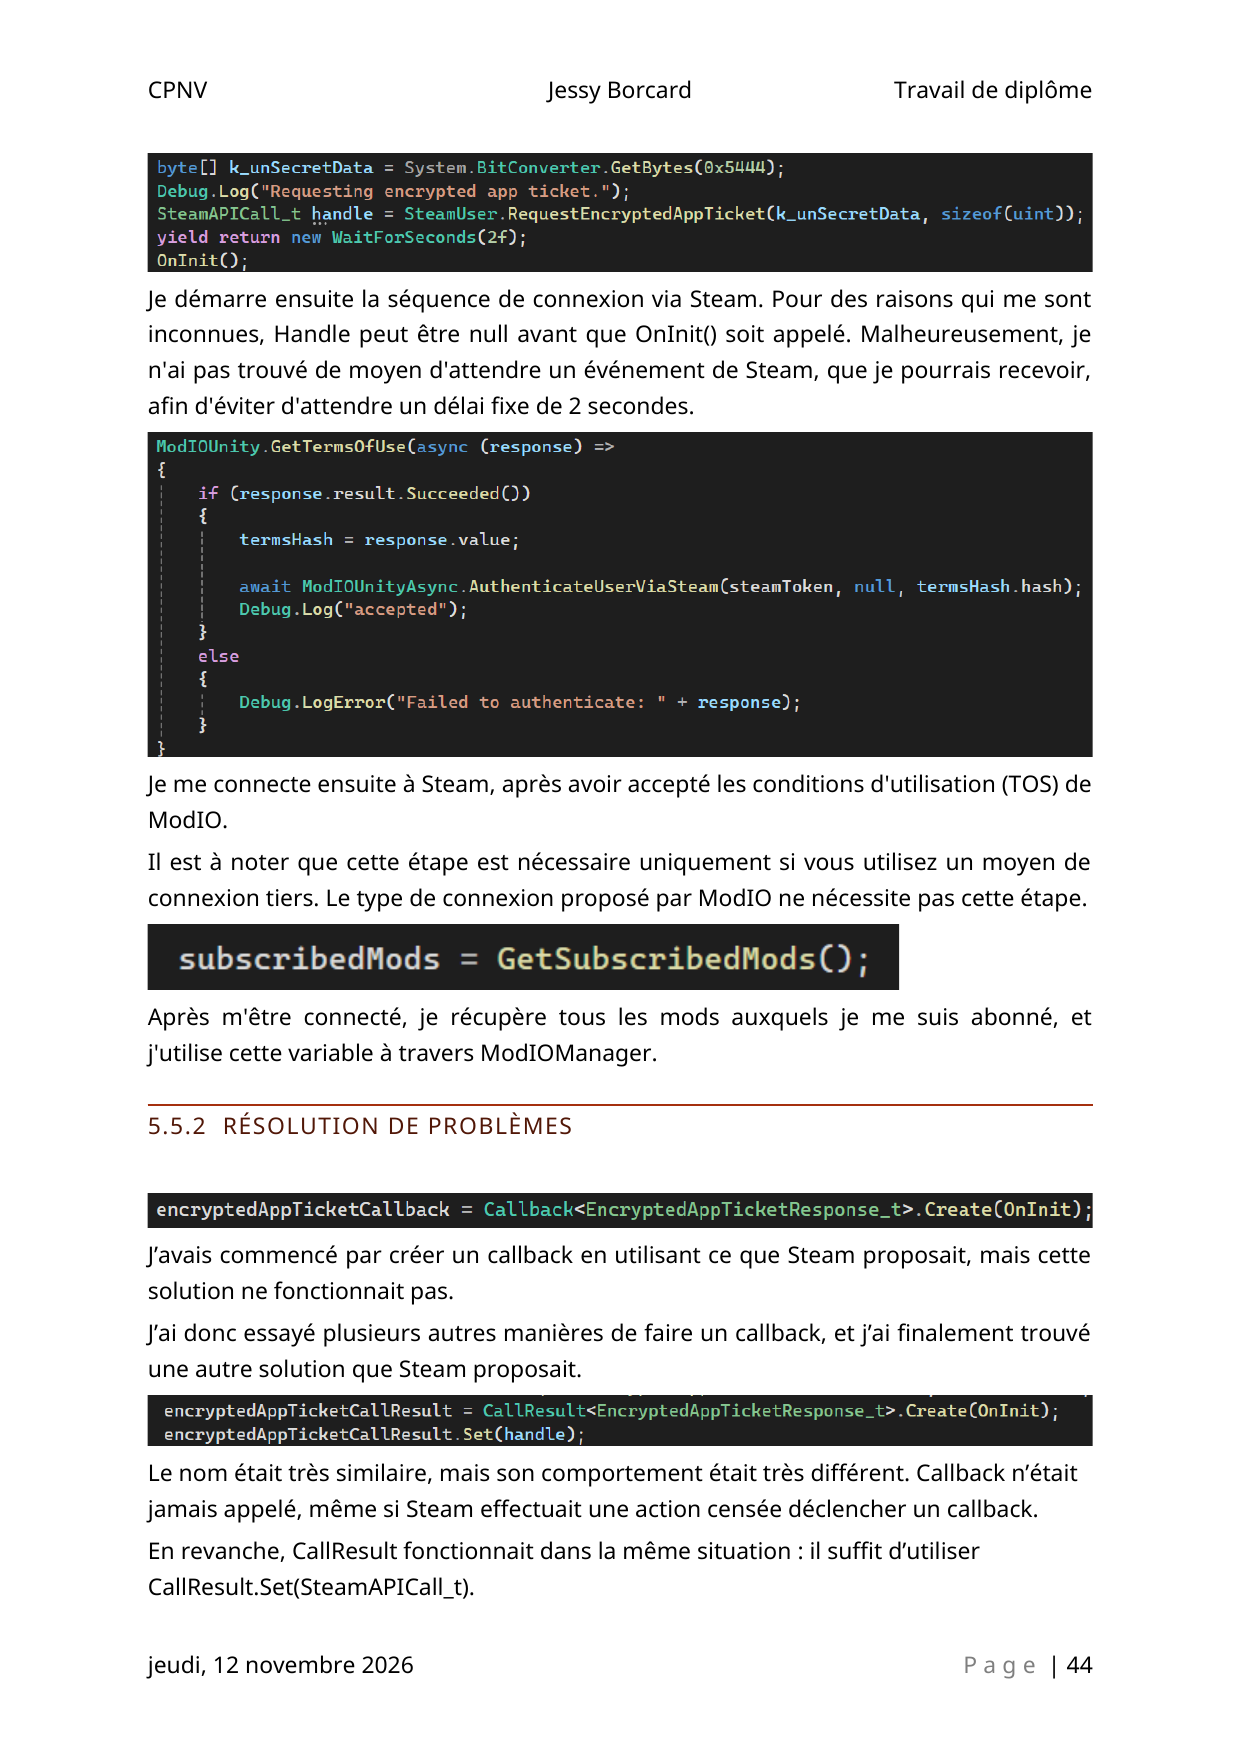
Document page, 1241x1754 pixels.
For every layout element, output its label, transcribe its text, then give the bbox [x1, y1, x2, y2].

picture [147, 1193, 1093, 1228]
text Je démarre ensuite la séquence de connexion via Steam. Pour des raisons qui me sont inconnues, Handle peut être null avant que OnInit() soit appelé. Malheureusement, je n'ai pas trouvé de moyen d'attendre un événement de Steam, que je pourrais recevoir, afin d'éviter d'attendre un délai fixe de 2 secondes. [148, 282, 1093, 422]
text J’ai donc essayé plusieurs autres manières de faire un callback, et j’ai finalement trouvé une autre solution que Steam proposait. [148, 1317, 1093, 1384]
text Après m'être connecté, je récupère tous les mods auxquels je me suis abonné, et j'utilise cette variable à travers ModIOManager. [148, 1001, 1093, 1068]
picture [147, 432, 1093, 757]
text Le nom était très similaire, mais son comportement était très différent. Callback n’était jamais appelé, même si Steam effectuait une action censée déclencher un callback. [148, 1457, 1093, 1524]
subtitle Résolution de problèmes [148, 1106, 1093, 1141]
picture [147, 153, 1093, 272]
picture [147, 924, 900, 990]
text Il est à noter que cette étape est nécessaire uniquement si vous utilisez un moyen de connexion tiers. Le type de connexion proposé par ModIO ne nécessite pas cette étape. [148, 846, 1093, 913]
text J’avais commencé par créer un callback en utilisant ce que Steam proposait, mais cette solution ne fonctionnait pas. [148, 1239, 1093, 1306]
text Je me connecte ensuite à Steam, après avoir accepté les conditions d'utilisation (TOS) de ModIO. [148, 768, 1093, 835]
text En revanche, CallResult fonctionnait dans la même situation : il suffit d’utiliser CallResult.Set(SteamAPICall_t). [148, 1535, 1093, 1602]
picture [147, 1395, 1093, 1446]
